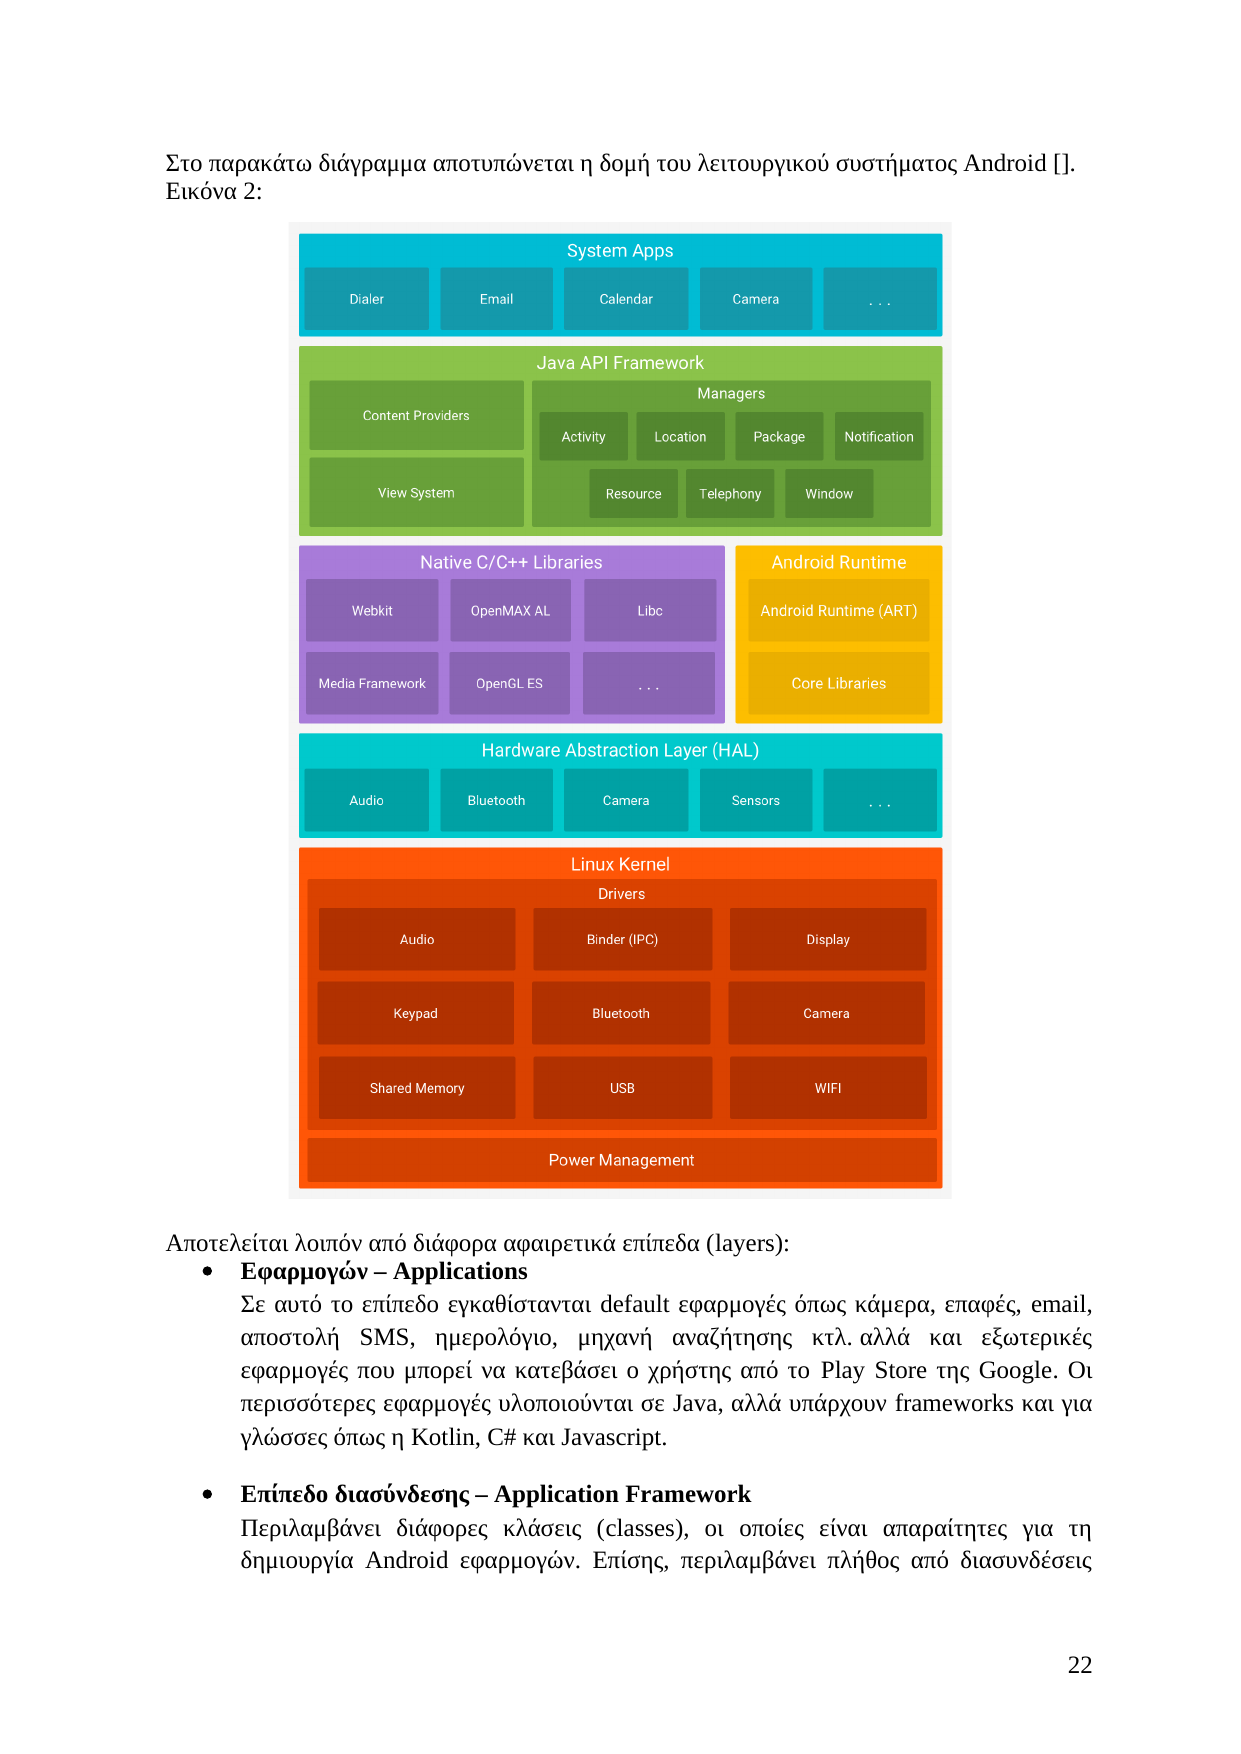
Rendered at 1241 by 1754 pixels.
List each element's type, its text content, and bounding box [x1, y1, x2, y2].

picture [288, 222, 952, 1199]
text Στο παρακάτω διάγραμμα αποτυπώνεται η δομή του λειτουργικού συστήματος Android []. [165, 148, 1092, 176]
text Σε αυτό το επίπεδο εγκαθίστανται default εφαρμογές όπως κάμερα, επαφές, email, αποστολή SMS, ημερολόγιο, μηχανή αναζήτησης κτλ. αλλά και εξωτερικές εφαρμογές που μπορεί να κατεβάσει ο χρήστης από το Play Store της Google. Οι περισσότερες εφαρμογές υλοποιούνται σε Java, αλλά υπάρχουν frameworks και για γλώσσες όπως η Kotlin, C# και Javascript. [240, 1289, 1092, 1450]
list Επίπεδο διασύνδεσης – Application Framework [203, 1479, 1092, 1508]
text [240, 1513, 1092, 1574]
text Εικόνα 2: [165, 176, 1092, 205]
text Αποτελείται λοιπόν από διάφορα αφαιρετικά επίπεδα (layers): [165, 1228, 1092, 1256]
list Εφαρμογών – Applications [203, 1256, 1092, 1285]
